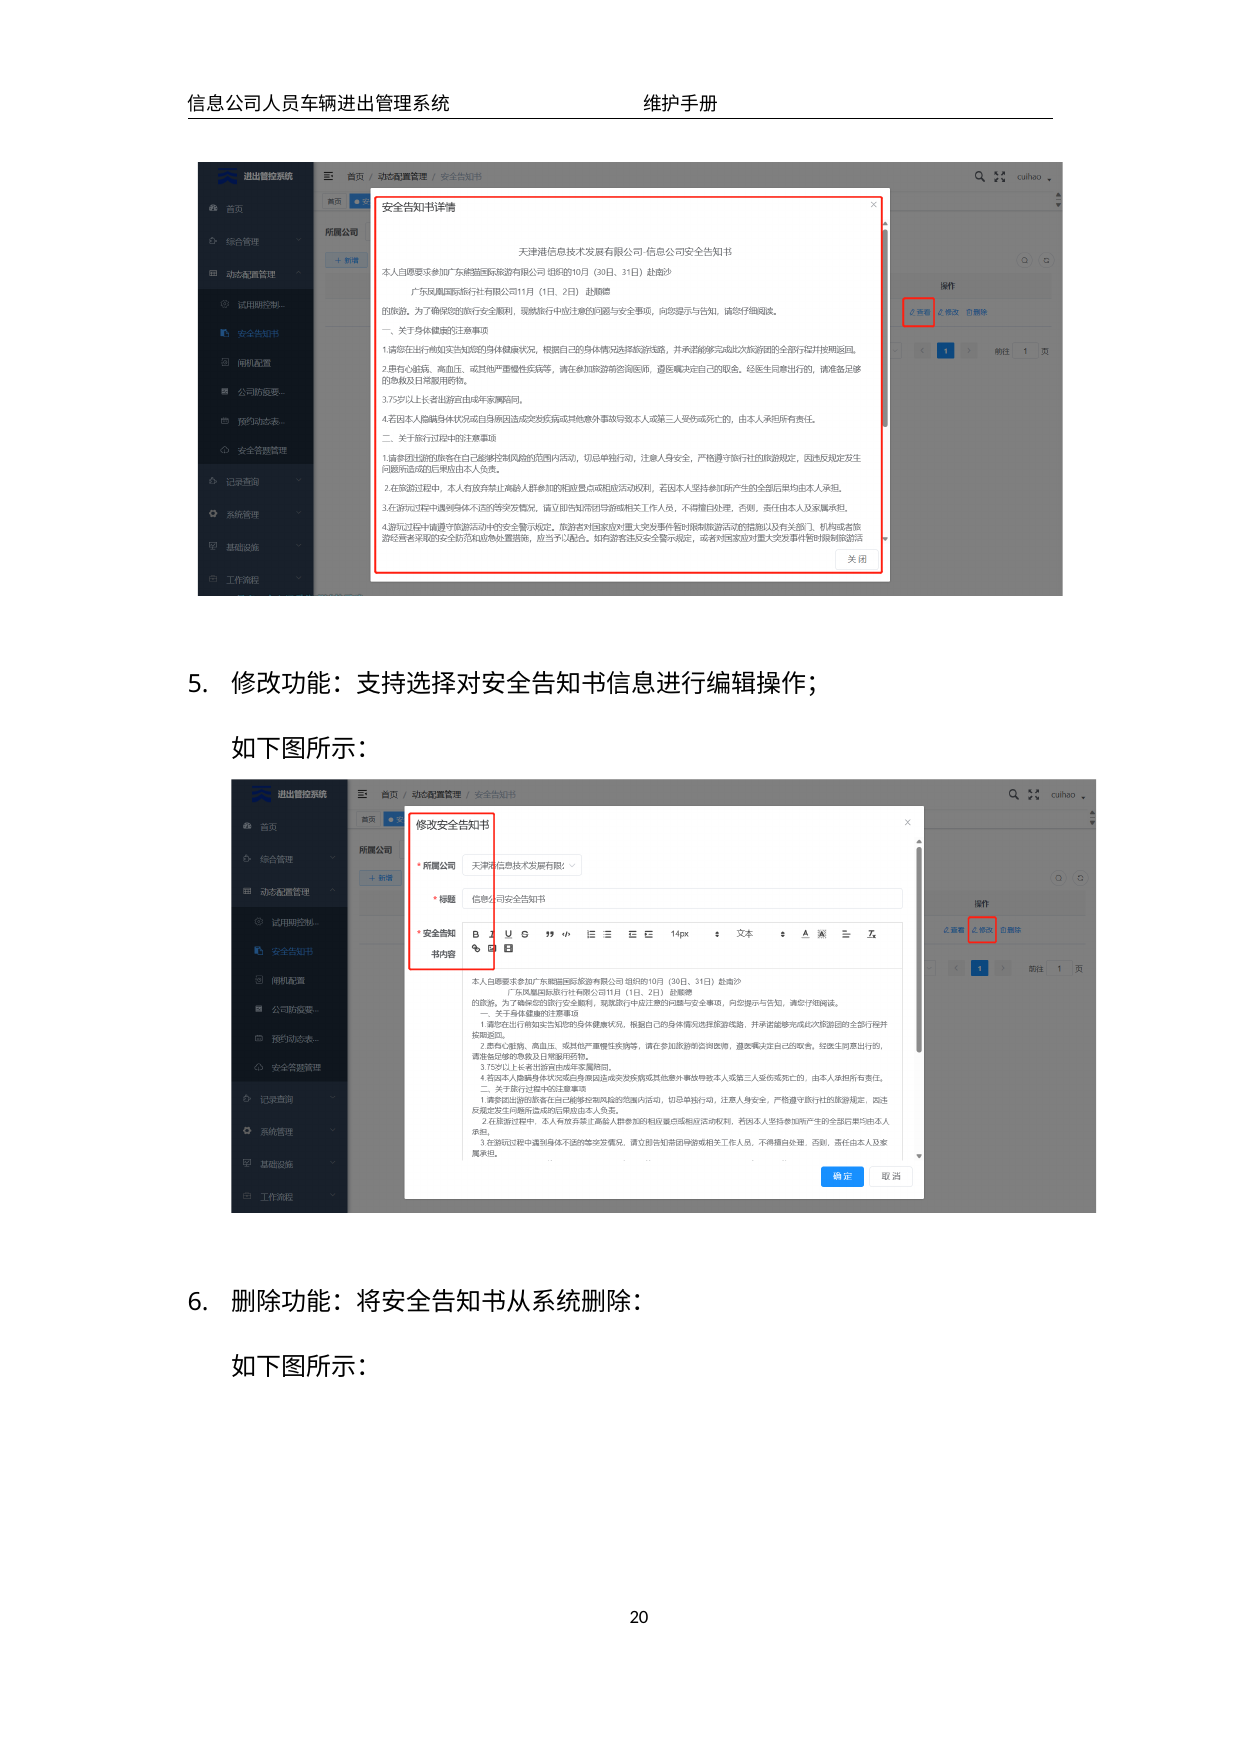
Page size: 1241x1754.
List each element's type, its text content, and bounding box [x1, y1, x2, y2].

picture [197, 162, 1063, 596]
list 如下图所示： [231, 714, 1053, 779]
list 删除功能：将安全告知书从系统删除： [187, 1267, 1053, 1332]
list 如下图所示： [187, 1332, 1053, 1397]
list 修改功能：支持选择对安全告知书信息进行编辑操作； [187, 649, 1053, 714]
picture [231, 779, 1097, 1213]
